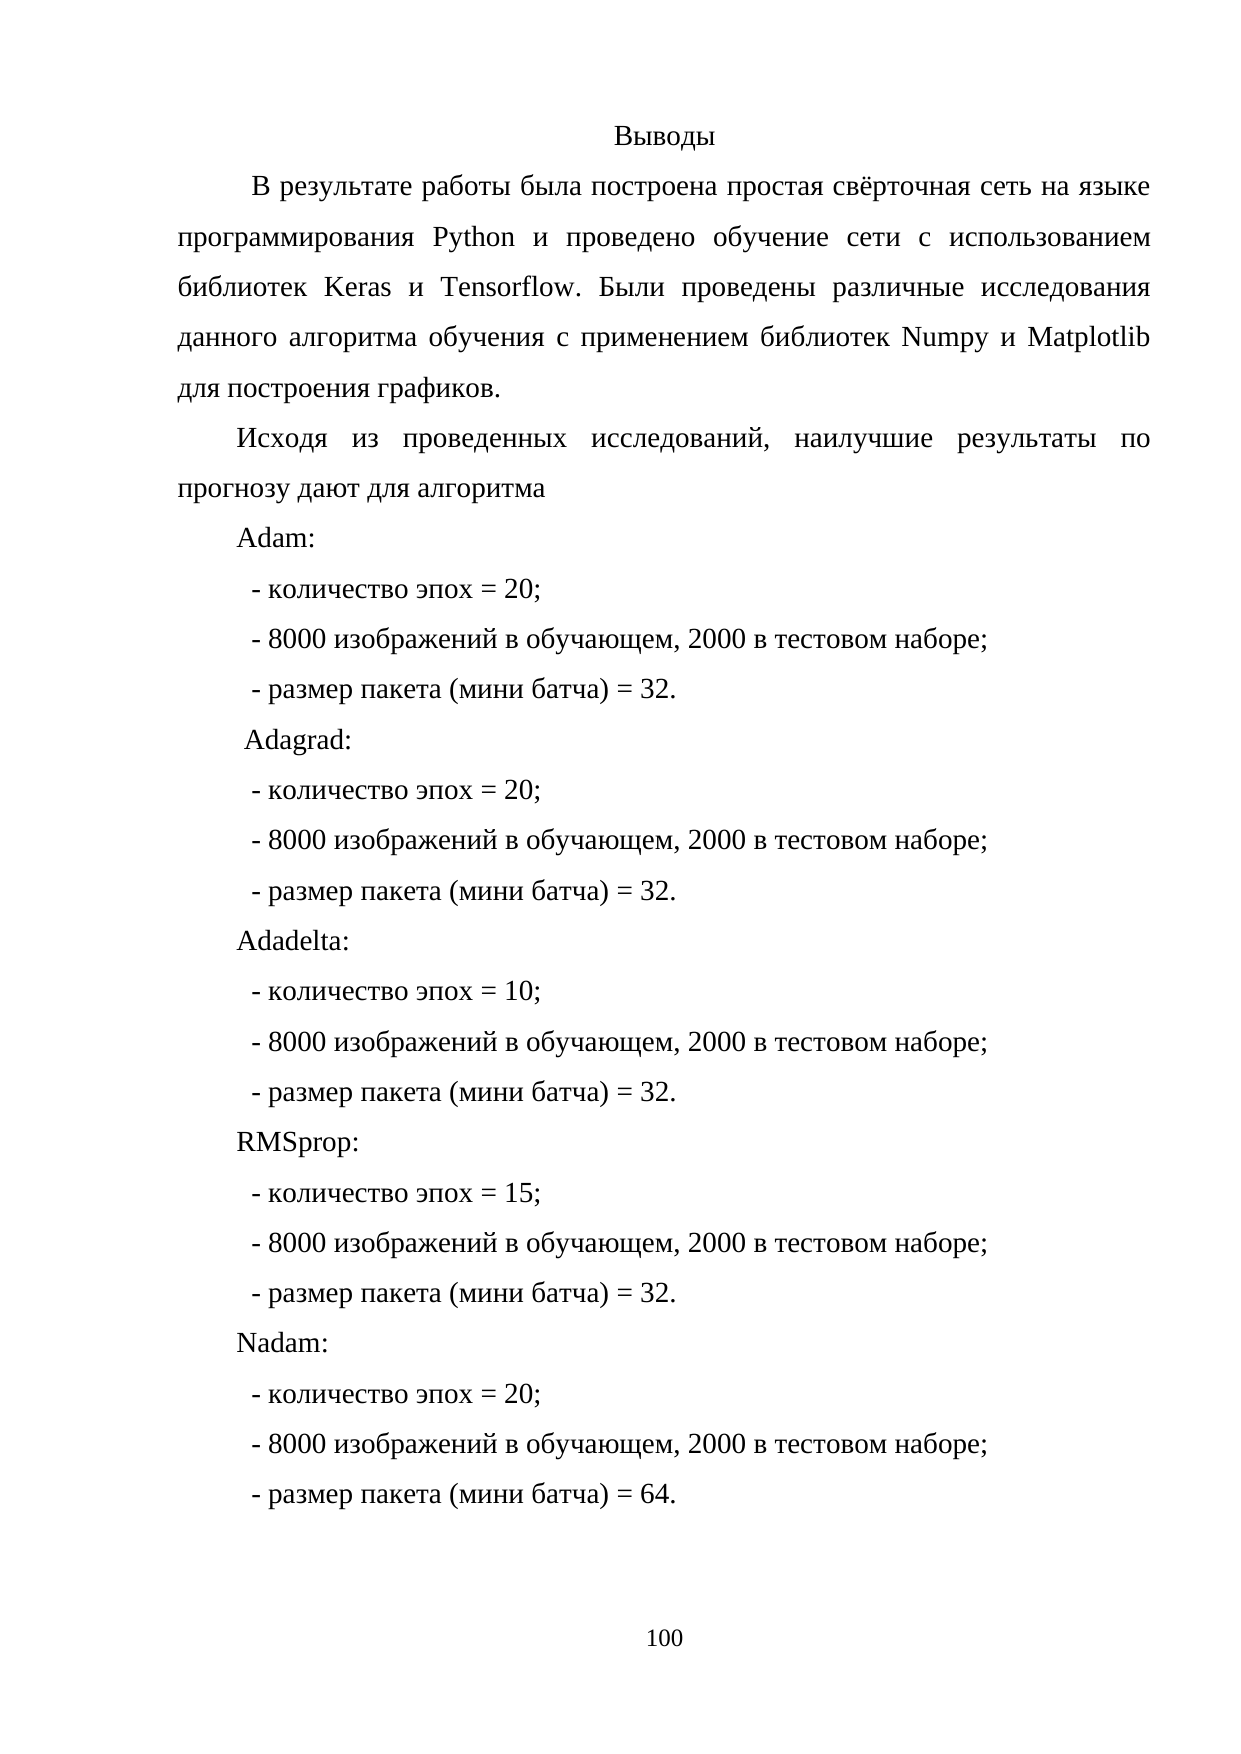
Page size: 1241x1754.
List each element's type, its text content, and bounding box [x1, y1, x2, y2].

text - размер пакета (мини батча) = 32. [177, 672, 1152, 705]
text - 8000 изображений в обучающем, 2000 в тестовом наборе; [177, 822, 1152, 856]
text - размер пакета (мини батча) = 32. [177, 1074, 1152, 1108]
text Adadelta: [177, 923, 1152, 957]
text - размер пакета (мини батча) = 32. [177, 1275, 1152, 1309]
text Исходя из проведенных исследований, наилучшие результаты по прогнозу дают для алгоритма [177, 420, 1152, 504]
text - количество эпох = 10; [177, 973, 1152, 1007]
text - размер пакета (мини батча) = 64. [177, 1477, 1152, 1510]
text - 8000 изображений в обучающем, 2000 в тестовом наборе; [177, 621, 1152, 655]
text - количество эпох = 20; [177, 1376, 1152, 1409]
text - количество эпох = 15; [177, 1175, 1152, 1208]
text RMSprop: [177, 1124, 1152, 1158]
text - 8000 изображений в обучающем, 2000 в тестовом наборе; [177, 1024, 1152, 1057]
text - 8000 изображений в обучающем, 2000 в тестовом наборе; [177, 1426, 1152, 1460]
text В результате работы была построена простая свёрточная сеть на языке программирования Python и проведено обучение сети с использованием библиотек Keras и Tensorflow. Были проведены различные исследования данного алгоритма обучения с применением библиотек Numpy и Matplotlib для построения графиков. [177, 168, 1152, 403]
text Выводы [177, 118, 1152, 152]
text Adagrad: [177, 722, 1152, 755]
text - количество эпох = 20; [177, 772, 1152, 806]
text - размер пакета (мини батча) = 32. [177, 873, 1152, 906]
text Nadam: [177, 1326, 1152, 1359]
text - количество эпох = 20; [177, 571, 1152, 604]
text Adam: [177, 521, 1152, 554]
text - 8000 изображений в обучающем, 2000 в тестовом наборе; [177, 1225, 1152, 1258]
